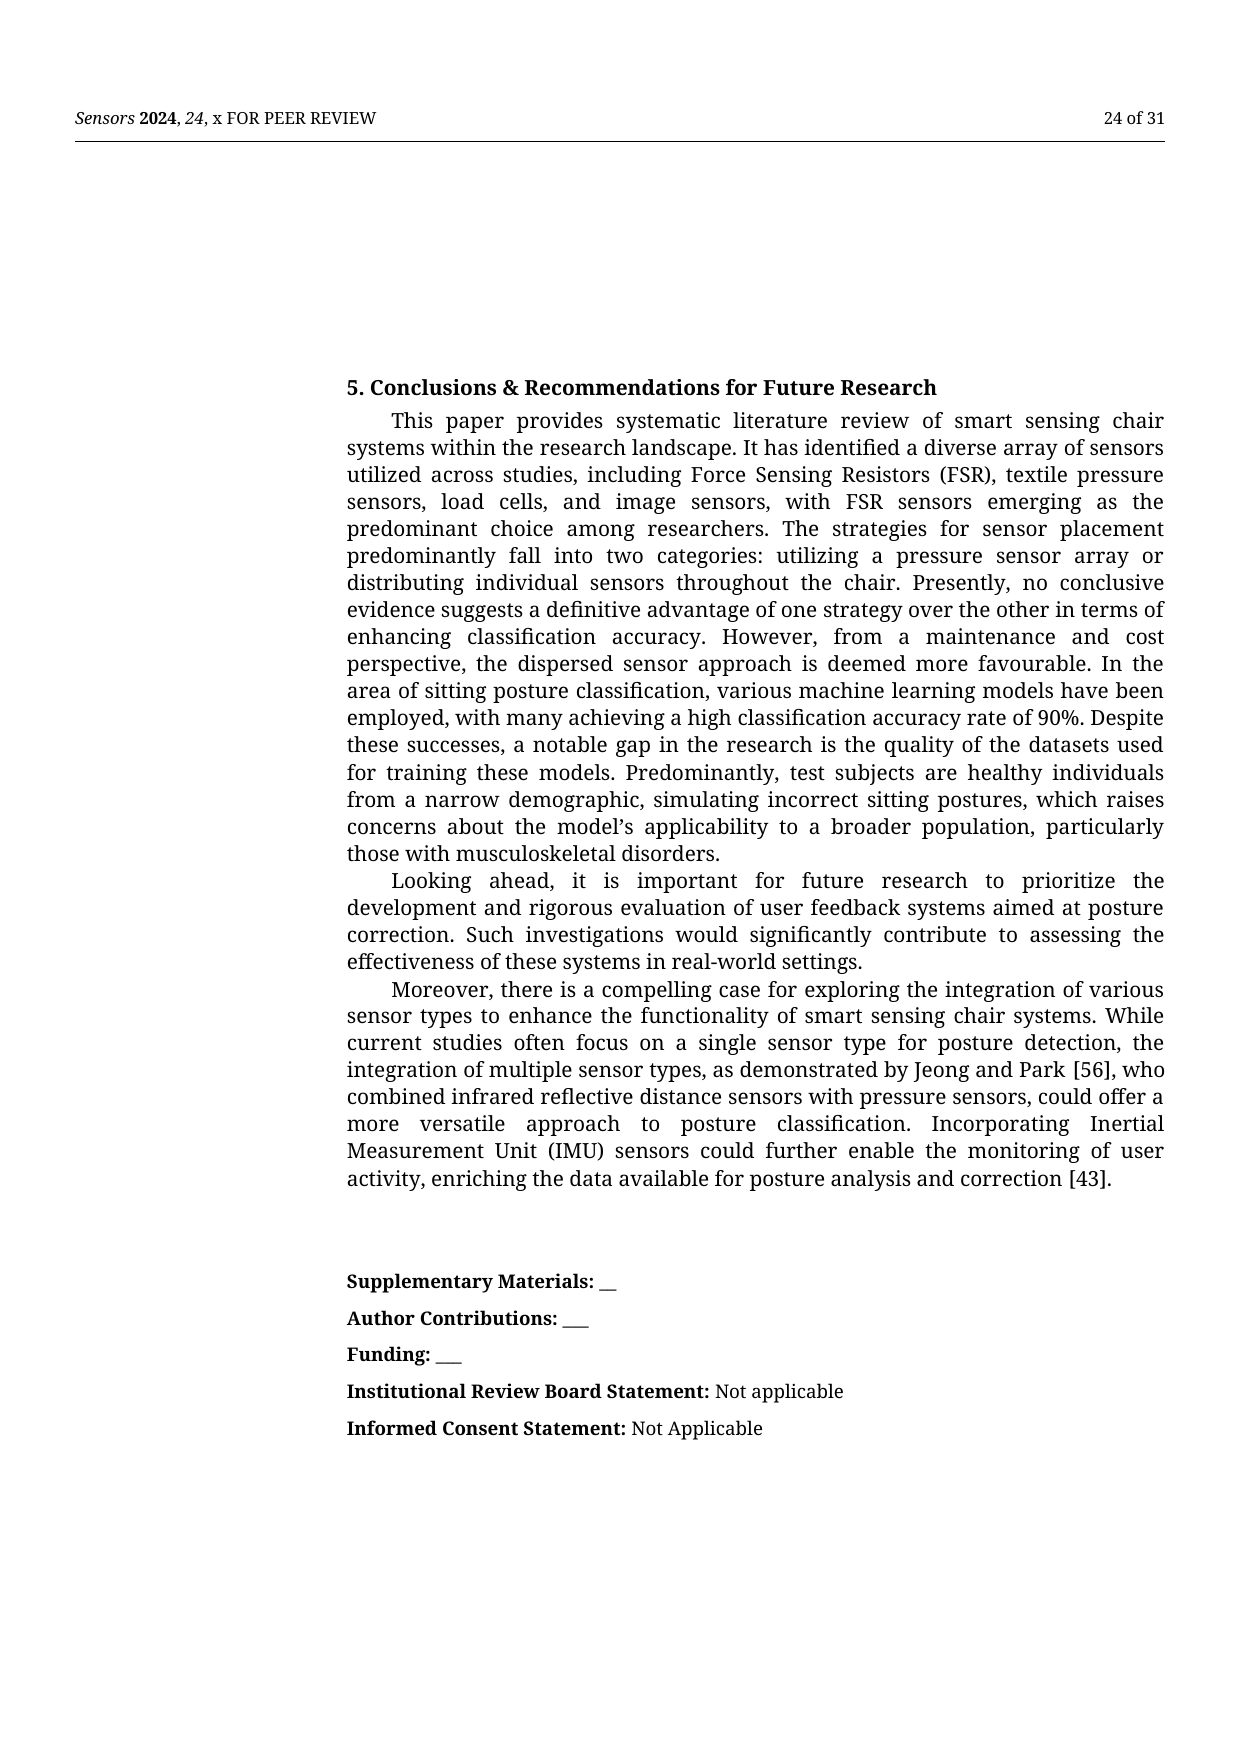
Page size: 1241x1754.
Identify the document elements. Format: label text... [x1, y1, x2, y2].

subtitle 5. Conclusions & Recommendations for Future Research [347, 374, 1165, 401]
text Author Contributions: ___ [347, 1306, 1165, 1330]
text This paper provides systematic literature review of smart sensing chair systems within the research landscape. It has identified a diverse array of sensors utilized across studies, including Force Sensing Resistors (FSR), textile pressure sensors, load cells, and image sensors, with FSR sensors emerging as the predominant choice among researchers. The strategies for sensor placement predominantly fall into two categories: utilizing a pressure sensor array or distributing individual sensors throughout the chair. Presently, no conclusive evidence suggests a definitive advantage of one strategy over the other in terms of enhancing classification accuracy. However, from a maintenance and cost perspective, the dispersed sensor approach is deemed more favourable. In the area of sitting posture classification, various machine learning models have been employed, with many achieving a high classification accuracy rate of 90%. Despite these successes, a notable gap in the research is the quality of the datasets used for training these models. Predominantly, test subjects are healthy individuals from a narrow demographic, simulating incorrect sitting postures, which raises concerns about the model’s applicability to a broader population, particularly those with musculoskeletal disorders. [347, 407, 1165, 867]
text Moreover, there is a compelling case for exploring the integration of various sensor types to enhance the functionality of smart sensing chair systems. While current studies often focus on a single sensor type for posture detection, the integration of multiple sensor types, as demonstrated by Jeong and Park [56], who combined infrared reflective distance sensors with pressure sensors, could offer a more versatile approach to posture classification. Incorporating Inertial Measurement Unit (IMU) sensors could further enable the monitoring of user activity, enriching the data available for posture analysis and correction [43]. [347, 976, 1165, 1192]
text Looking ahead, it is important for future research to prioritize the development and rigorous evaluation of user feedback systems aimed at posture correction. Such investigations would significantly contribute to assessing the effectiveness of these systems in real-world settings. [347, 867, 1165, 976]
text Supplementary Materials: __ [347, 1269, 1165, 1293]
text Funding: ___ [347, 1342, 1165, 1367]
text Institutional Review Board Statement: Not applicable [347, 1379, 1165, 1403]
text Informed Consent Statement: Not Applicable [347, 1416, 1165, 1440]
